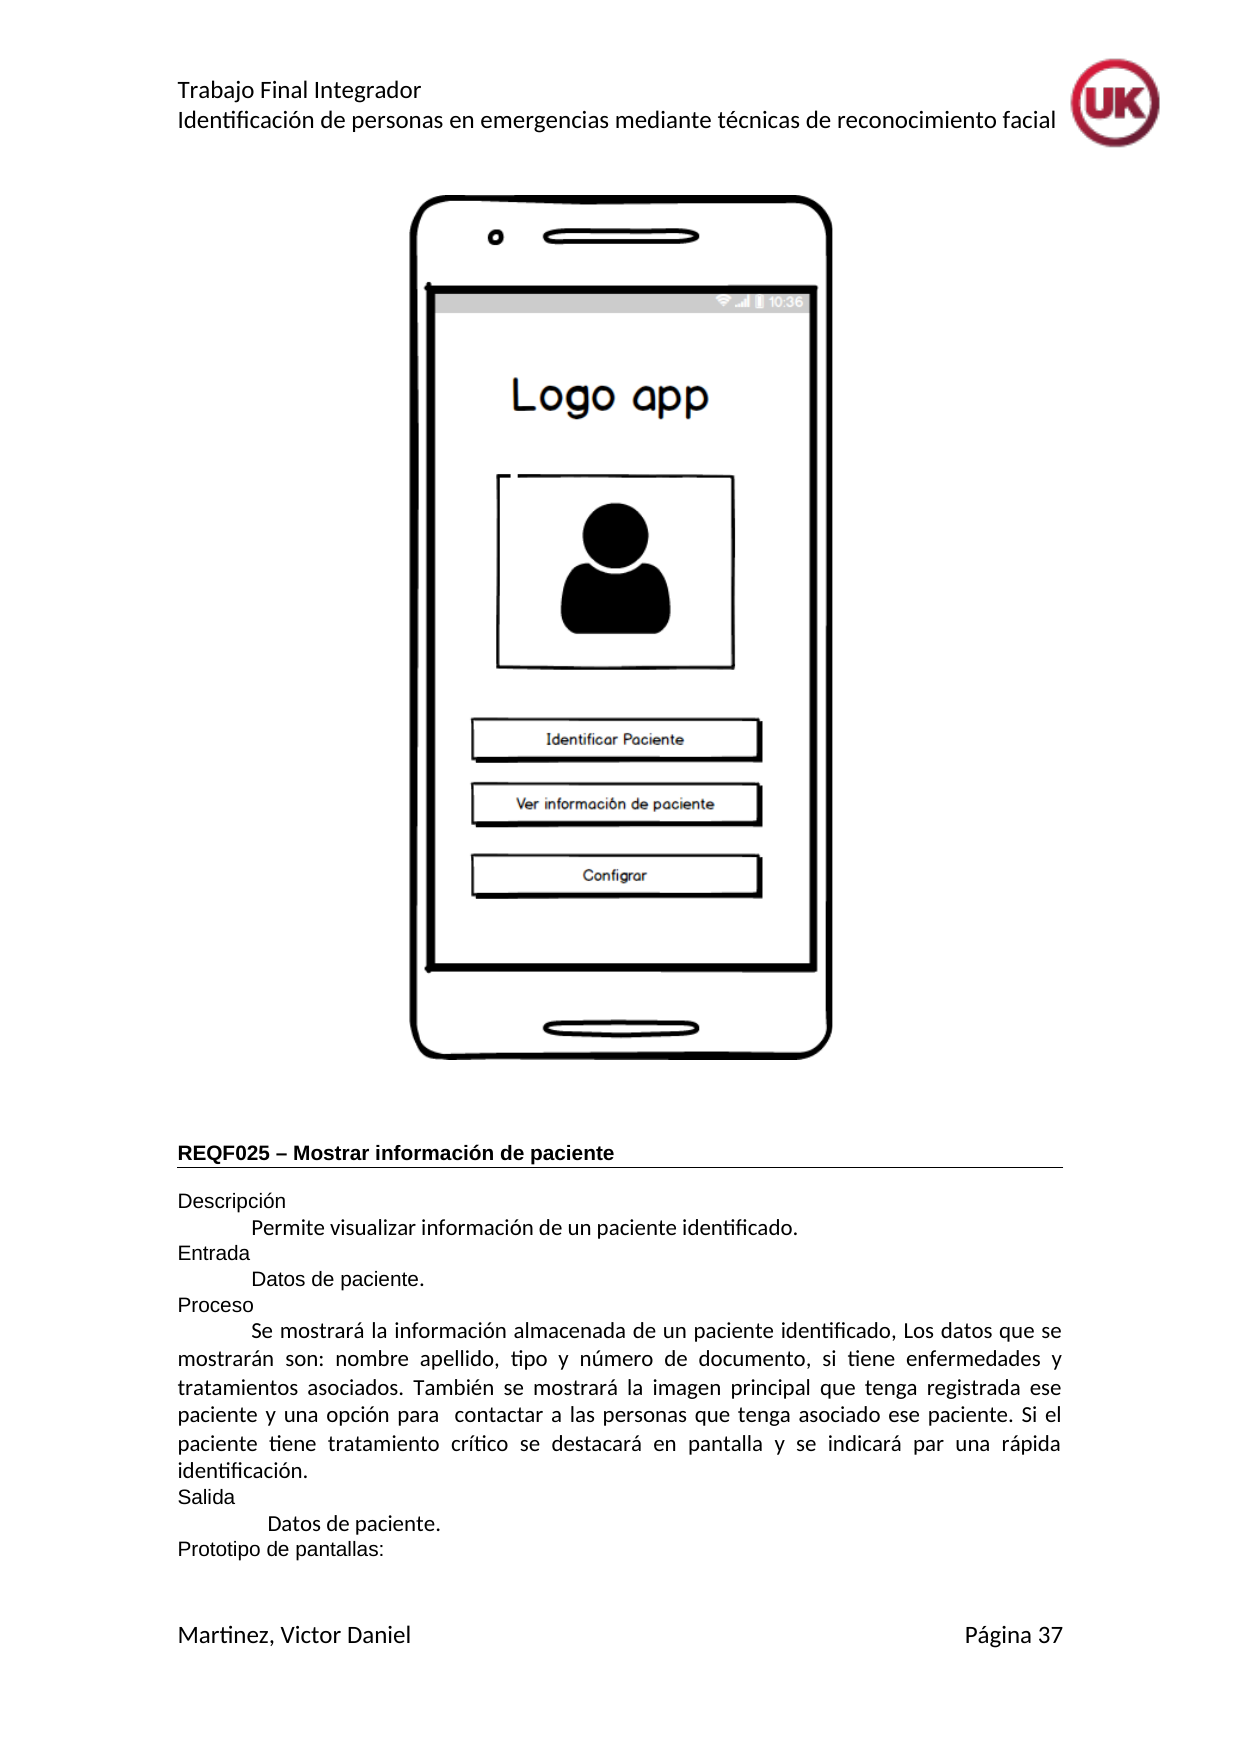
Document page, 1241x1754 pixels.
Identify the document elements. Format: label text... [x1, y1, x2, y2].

text Descripción [177, 1189, 1063, 1213]
text Datos de paciente. [248, 1509, 1063, 1537]
text Permite visualizar información de un paciente identificado. [177, 1213, 1063, 1241]
text Datos de paciente. [177, 1264, 1063, 1293]
text Prototipo de pantallas: [177, 1537, 1063, 1561]
picture [1057, 48, 1177, 155]
text Salida [177, 1485, 1063, 1509]
text Proceso Se mostrará la información almacenada de un paciente identificado, Los datos que se mostrarán son: nombre apellido, tipo y número de documento, si tiene enfermedades y tratamientos asociados. También se mostrará la imagen principal que tenga registrada ese paciente y una opción para contactar a las personas que tenga asociado ese paciente. Si el paciente tiene tratamiento crítico se destacará en pantalla y se indicará par una rápida identificación. [177, 1293, 1063, 1485]
picture [408, 195, 833, 1060]
text REQF025 – Mostrar información de paciente [177, 1141, 1063, 1167]
text Entrada [177, 1241, 1063, 1264]
